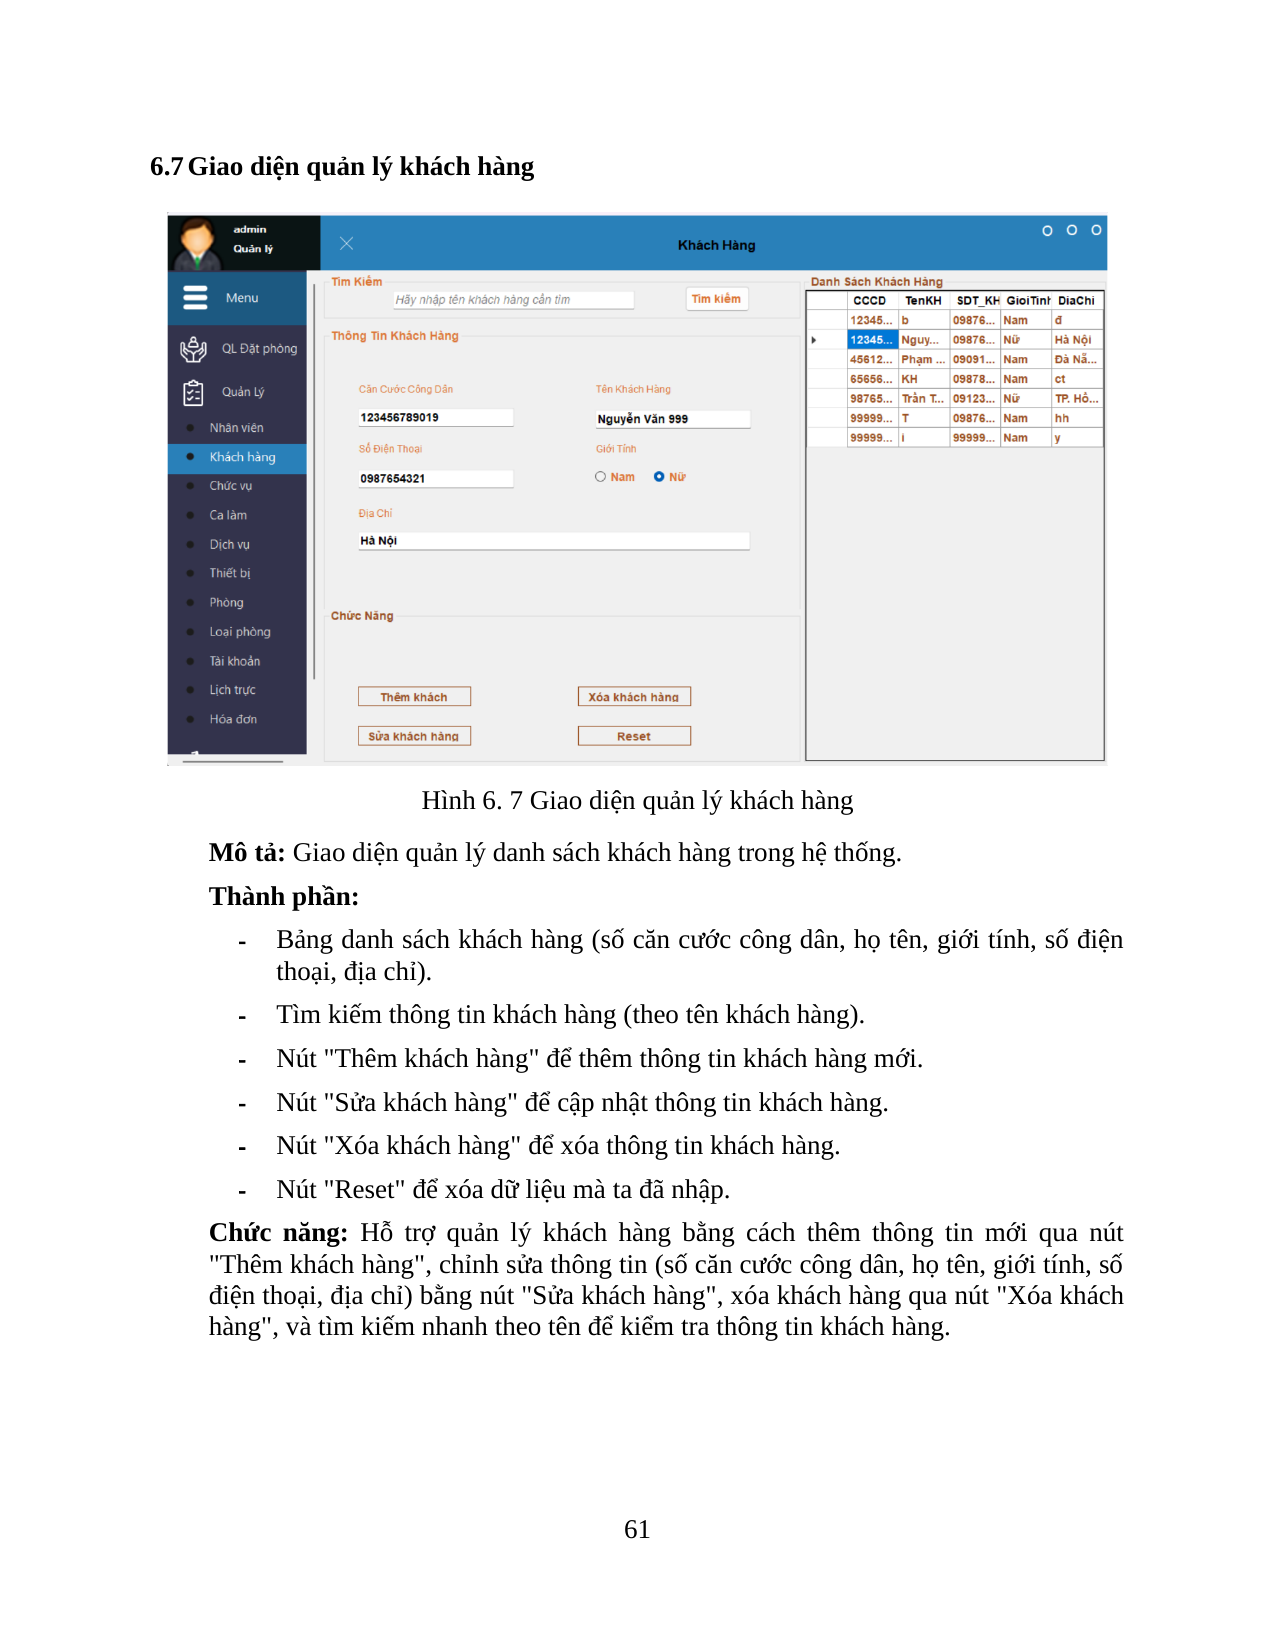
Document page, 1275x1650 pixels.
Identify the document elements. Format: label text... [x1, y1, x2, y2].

list Nút "Thêm khách hàng" để thêm thông tin khách hàng mới. [238, 1042, 1125, 1073]
list Chức năng: Hỗ trợ quản lý khách hàng bằng cách thêm thông tin mới qua nút "Thêm khách hàng", chỉnh sửa thông tin (số căn cước công dân, họ tên, giới tính, số điện thoại, địa chỉ) bằng nút "Sửa khách hàng", xóa khách hàng qua nút "Xóa khách hàng", và tìm kiếm nhanh theo tên để kiểm tra thông tin khách hàng. [208, 1217, 1125, 1341]
list Bảng danh sách khách hàng (số căn cước công dân, họ tên, giới tính, số điện thoại, địa chỉ). [238, 923, 1125, 986]
list Nút "Xóa khách hàng" để xóa thông tin khách hàng. [238, 1129, 1125, 1160]
picture [167, 212, 1108, 766]
subtitle Giao diện quản lý khách hàng [150, 150, 1125, 181]
text Hình 6. 7 Giao diện quản lý khách hàng [150, 784, 1125, 815]
list Nút "Sửa khách hàng" để cập nhật thông tin khách hàng. [238, 1086, 1125, 1117]
list Tìm kiếm thông tin khách hàng (theo tên khách hàng). [238, 998, 1125, 1029]
list Thành phần: [208, 880, 1125, 911]
list Mô tả: Giao diện quản lý danh sách khách hàng trong hệ thống. [208, 836, 1125, 867]
list Nút "Reset" để xóa dữ liệu mà ta đã nhập. [238, 1173, 1125, 1204]
